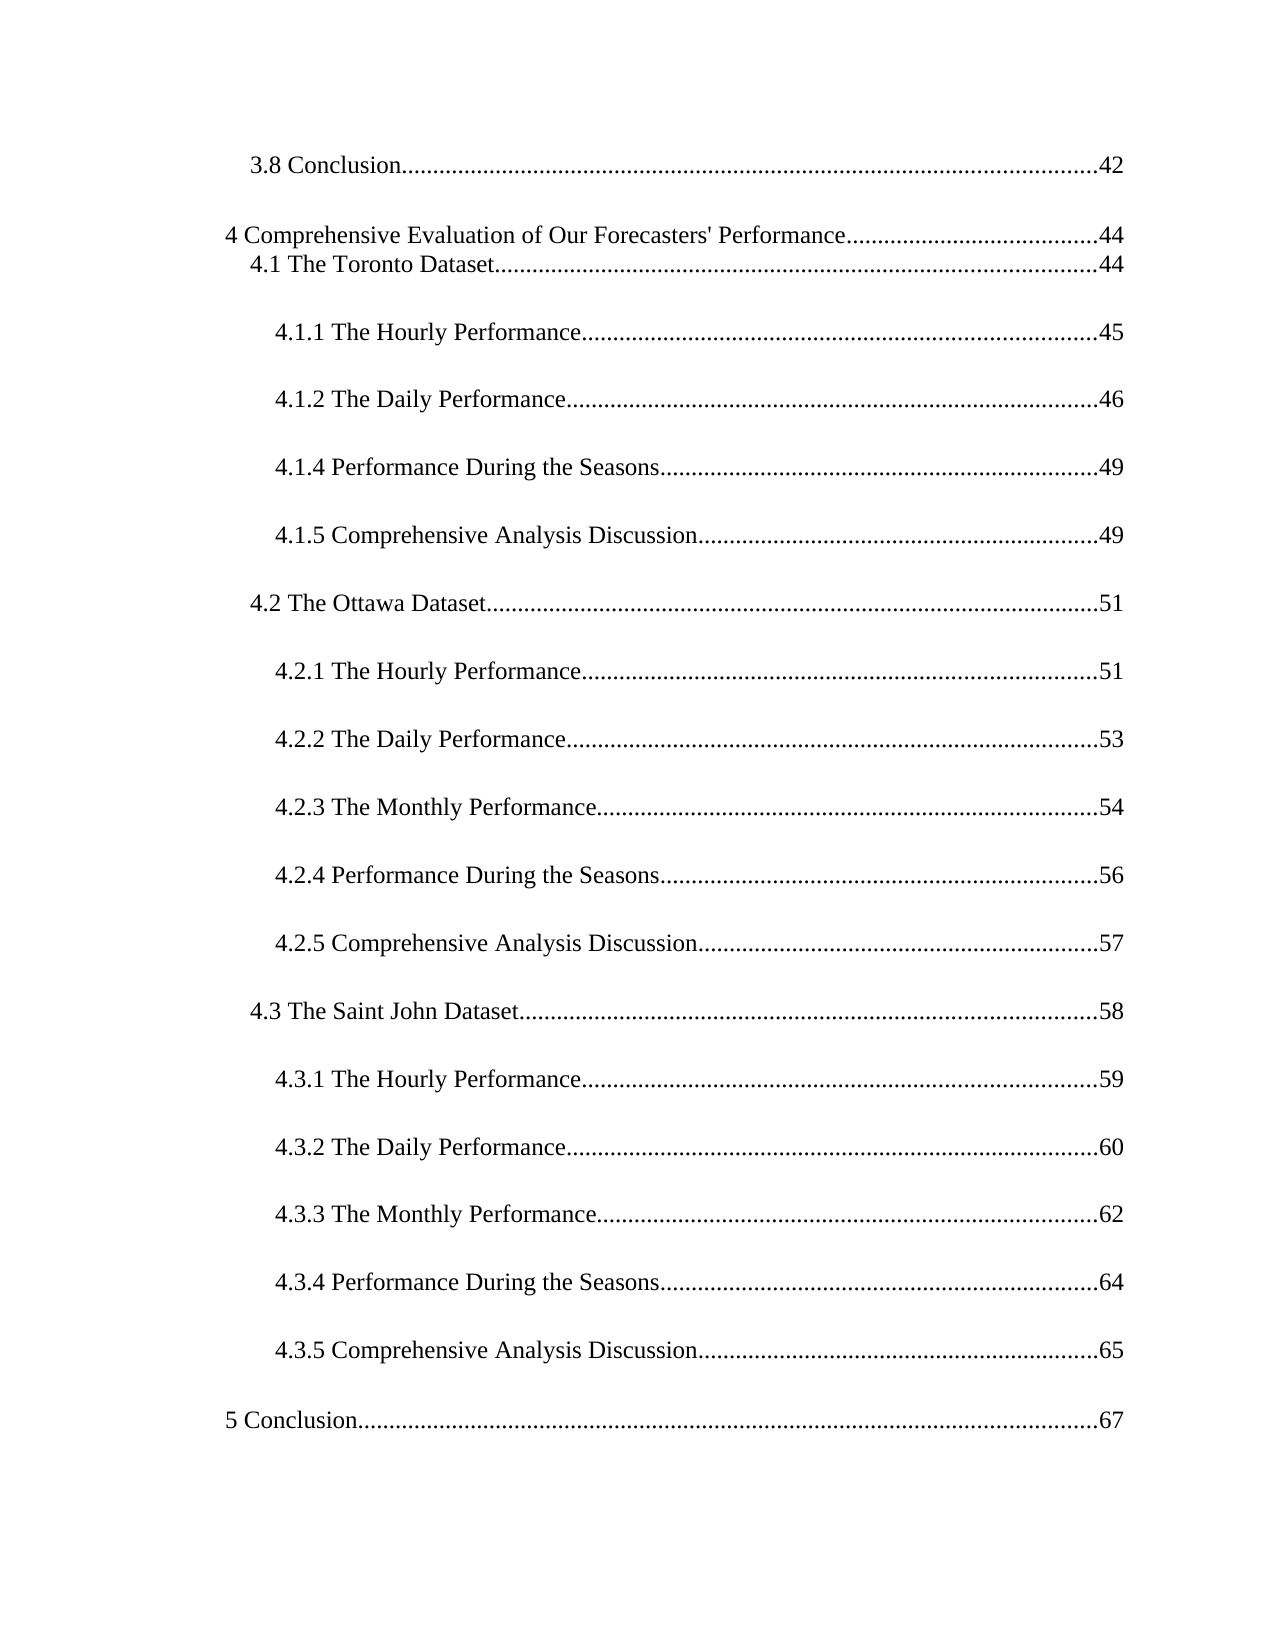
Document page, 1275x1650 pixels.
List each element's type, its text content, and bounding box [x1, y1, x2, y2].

text 4.2.4 Performance During the Seasons 56 [275, 860, 1125, 889]
text 4.1 The Toronto Dataset 44 [250, 249, 1125, 277]
text 4.1.1 The Hourly Performance 45 [275, 317, 1125, 345]
text 4.1.4 Performance During the Seasons 49 [275, 452, 1125, 481]
text 3.8 Conclusion 42 [250, 150, 1125, 179]
text 4.3.2 The Daily Performance 60 [275, 1132, 1125, 1160]
text 4.2.2 The Daily Performance 53 [275, 724, 1125, 753]
text 4.2.3 The Monthly Performance 54 [275, 792, 1125, 821]
text 4.1.2 The Daily Performance 46 [275, 384, 1125, 413]
text 4.3 The Saint John Dataset 58 [250, 996, 1125, 1024]
text 4.3.3 The Monthly Performance 62 [275, 1199, 1125, 1228]
text 4.2.5 Comprehensive Analysis Discussion 57 [275, 928, 1125, 957]
text 4 Comprehensive Evaluation of Our Forecasters' Performance 44 [225, 220, 1125, 249]
text 4.1.5 Comprehensive Analysis Discussion 49 [275, 520, 1125, 549]
text 5 Conclusion 67 [225, 1405, 1125, 1434]
text 4.2 The Ottawa Dataset 51 [250, 588, 1125, 617]
text 4.2.1 The Hourly Performance 51 [275, 656, 1125, 685]
text 4.3.4 Performance During the Seasons 64 [275, 1267, 1125, 1296]
text 4.3.1 The Hourly Performance 59 [275, 1064, 1125, 1092]
text 4.3.5 Comprehensive Analysis Discussion 65 [275, 1335, 1125, 1364]
